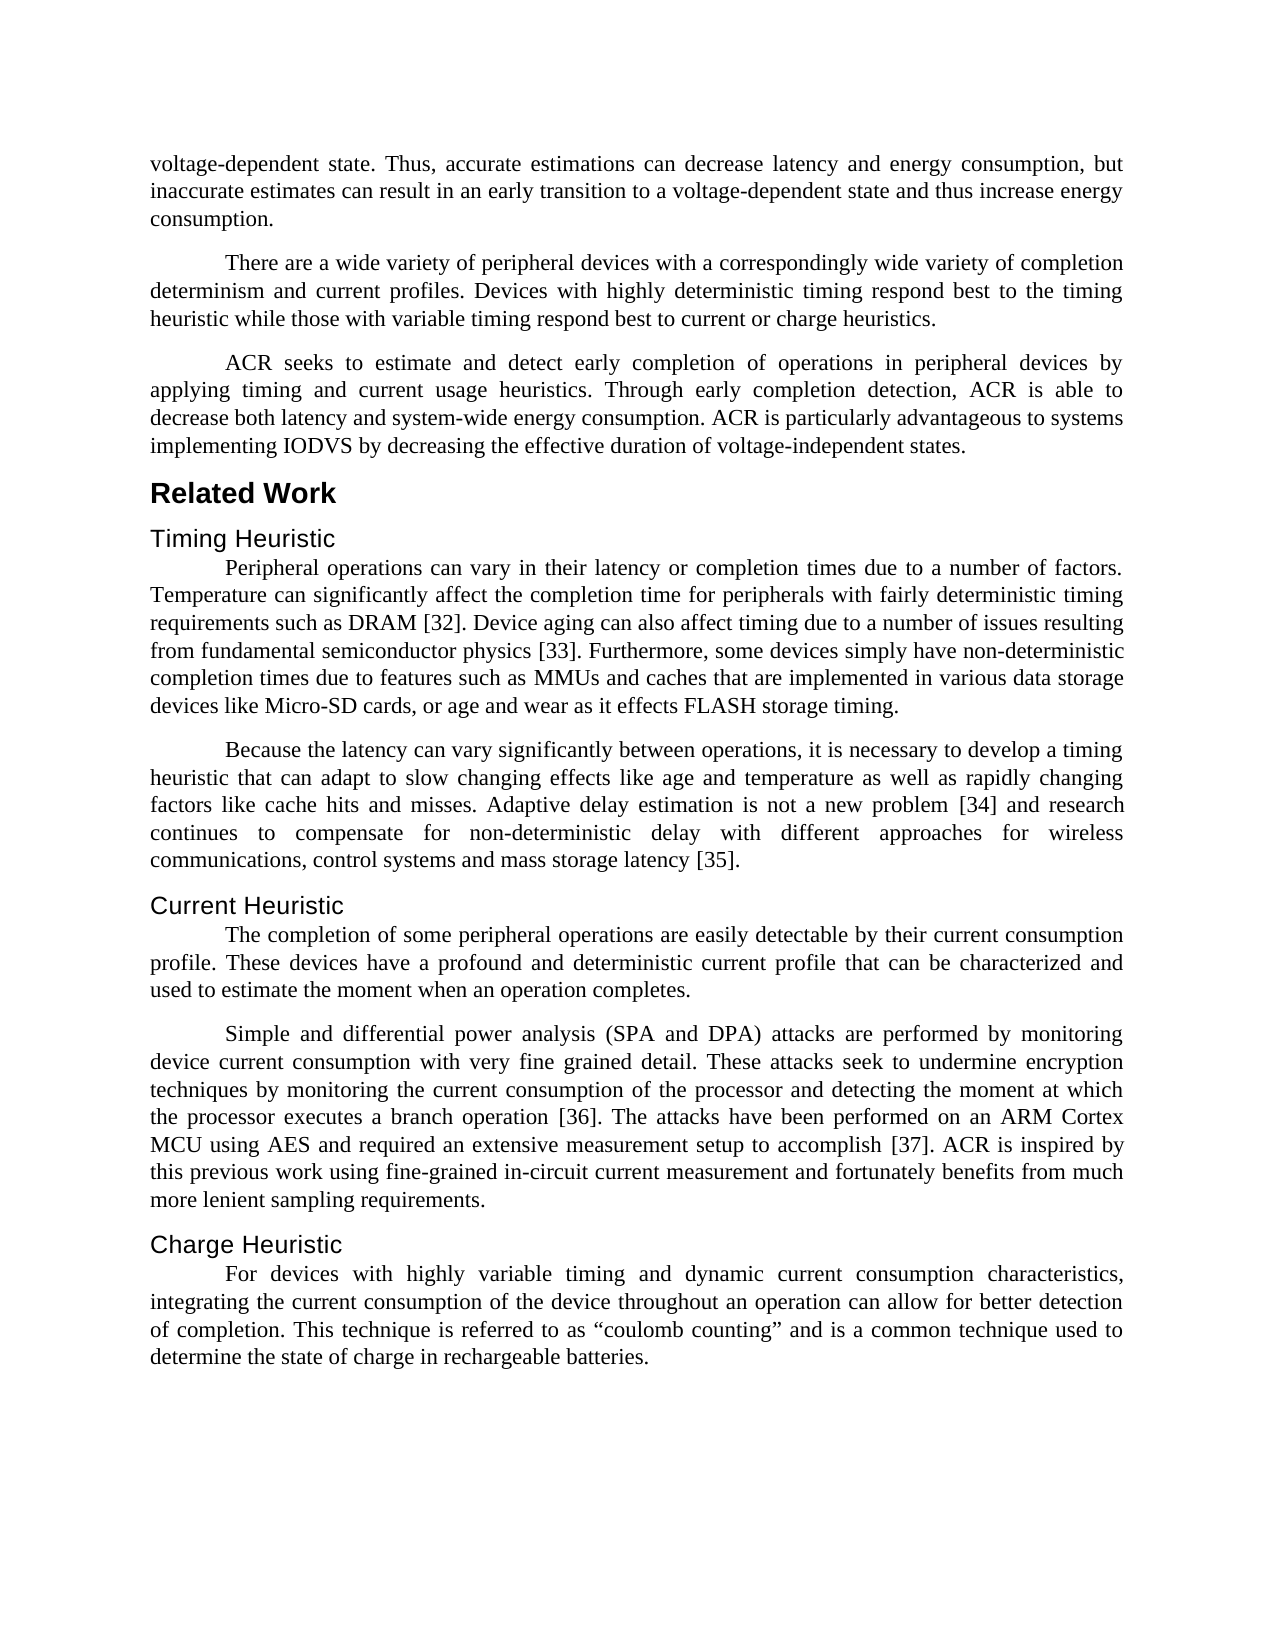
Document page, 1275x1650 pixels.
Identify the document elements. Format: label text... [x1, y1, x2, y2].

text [150, 150, 1125, 232]
text Simple and differential power analysis (SPA and DPA) attacks are performed by monitoring device current consumption with very fine grained detail. These attacks seek to undermine encryption techniques by monitoring the current consumption of the processor and detecting the moment at which the processor executes a branch operation. The attacks have been performed on an ARM Cortex MCU using AES and required an extensive measurement setup to accomplish. ACR is inspired by this previous work using fine-grained in-circuit current measurement and fortunately benefits from much more lenient sampling requirements. [150, 1020, 1125, 1212]
subtitle Related Work [150, 476, 1125, 509]
text Peripheral operations can vary in their latency or completion times due to a number of factors. Temperature can significantly affect the completion time for peripherals with fairly deterministic timing requirements such as DRAM. Device aging can also affect timing due to a number of issues resulting from fundamental semiconductor physics. Furthermore, some devices simply have non-deterministic completion times due to features such as MMUs and caches that are implemented in various data storage devices like Micro-SD cards, or age and wear as it effects FLASH storage timing. [150, 554, 1125, 718]
text Because the latency can vary significantly between operations, it is necessary to develop a timing heuristic that can adapt to slow changing effects like age and temperature as well as rapidly changing factors like cache hits and misses. Adaptive delay estimation is not a new problem and research continues to compensate for non-deterministic delay with different approaches for wireless communications, control systems and mass storage latency. [150, 736, 1125, 873]
text For devices with highly variable timing and dynamic current consumption characteristics, integrating the current consumption of the device throughout an operation can allow for better detection of completion. This technique is referred to as “coulomb counting” and is a common technique used to determine the state of charge in rechargeable batteries. [150, 1260, 1125, 1369]
subtitle Charge Heuristic [150, 1230, 1125, 1259]
text There are a wide variety of peripheral devices with a correspondingly wide variety of completion determinism and current profiles. Devices with highly deterministic timing respond best to the timing heuristic while those with variable timing respond best to current or charge heuristics. [150, 249, 1125, 331]
subtitle Current Heuristic [150, 891, 1125, 919]
text ACR seeks to estimate and detect early completion of operations in peripheral devices by applying timing and current usage heuristics. Through early completion detection, ACR is able to decrease both latency and system-wide energy consumption. ACR is particularly advantageous to systems implementing IODVS by decreasing the effective duration of voltage-independent states. [150, 349, 1125, 458]
text The completion of some peripheral operations are easily detectable by their current consumption profile. These devices have a profound and deterministic current profile that can be characterized and used to estimate the moment when an operation completes. [150, 921, 1125, 1002]
subtitle Timing Heuristic [150, 524, 1125, 552]
